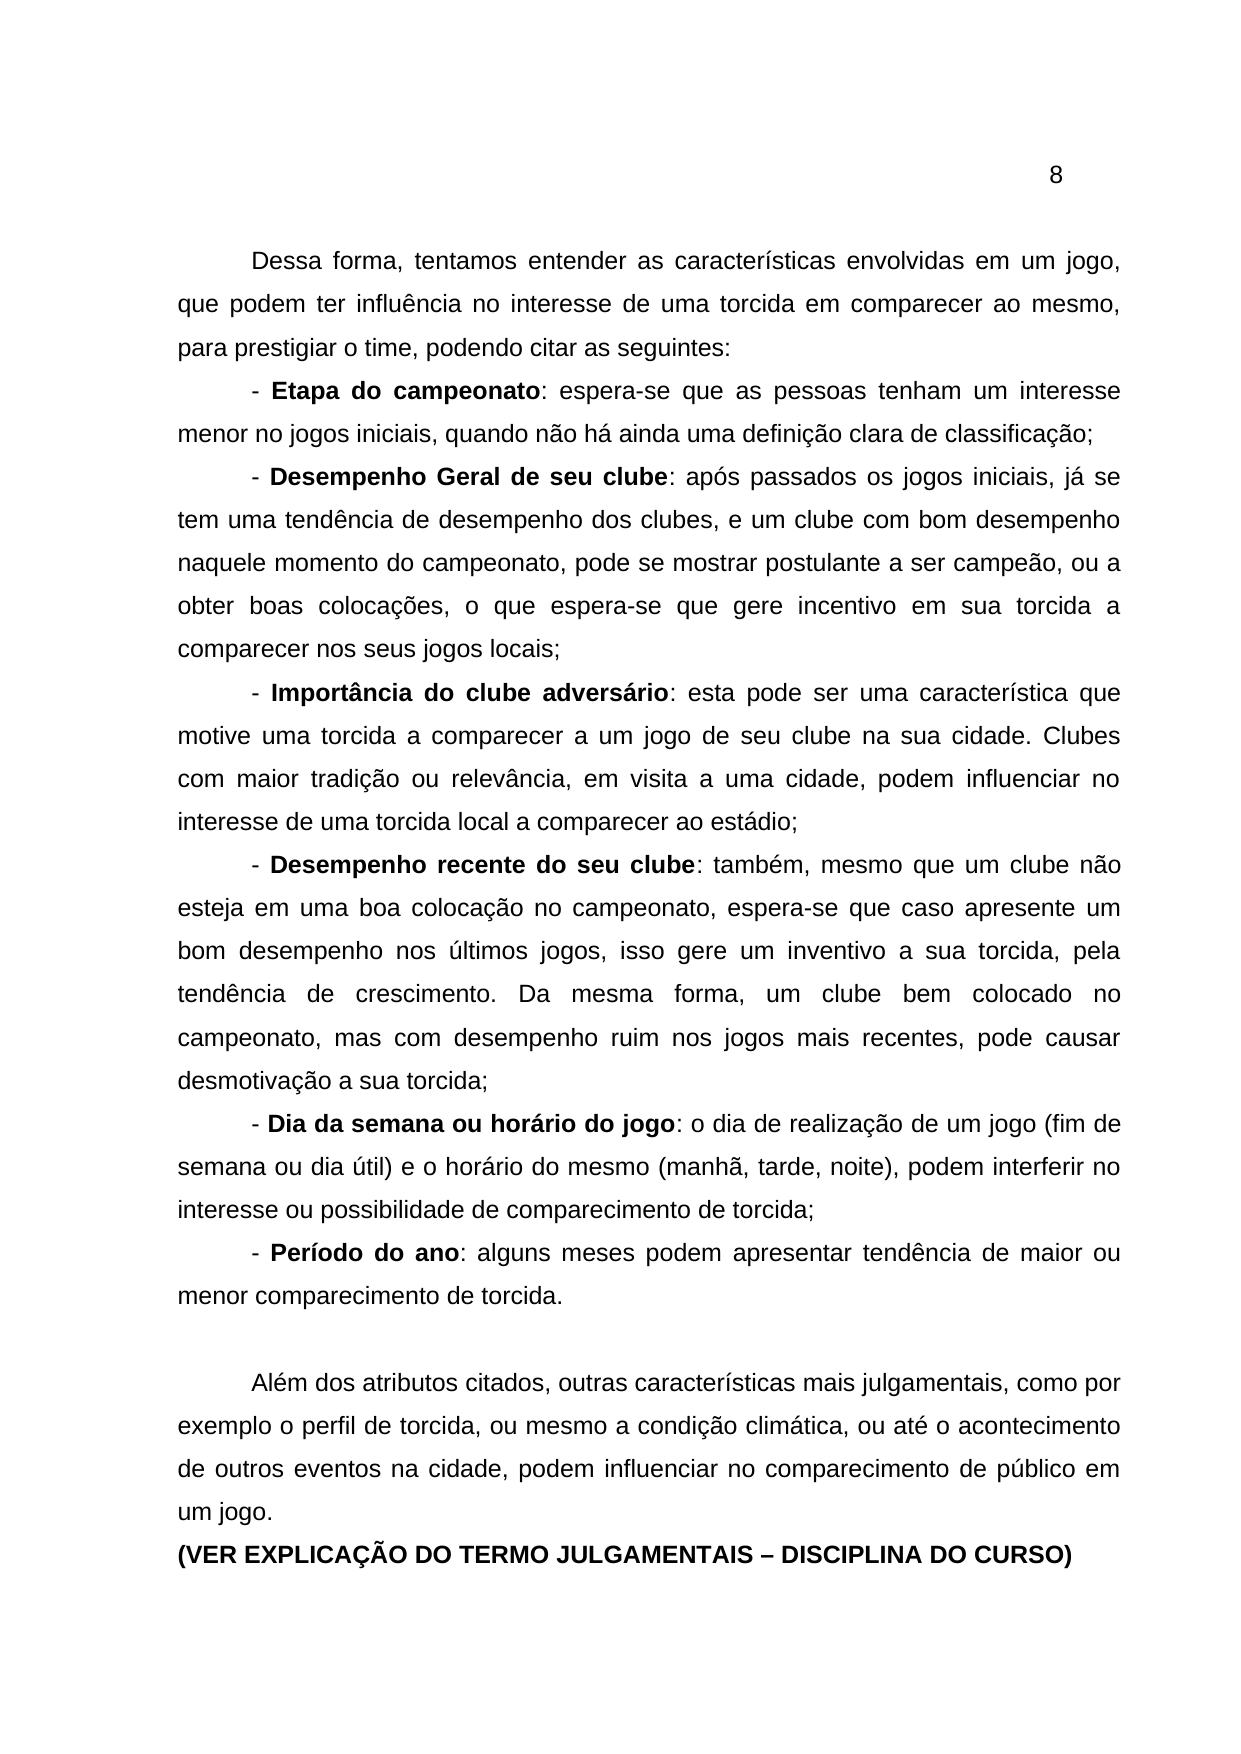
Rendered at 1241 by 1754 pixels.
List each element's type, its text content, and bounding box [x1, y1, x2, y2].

text - Importância do clube adversário: esta pode ser uma característica que motive uma torcida a comparecer a um jogo de seu clube na sua cidade. Clubes com maior tradição ou relevância, em visita a uma cidade, podem influenciar no interesse de uma torcida local a comparecer ao estádio; [177, 677, 1122, 836]
text Dessa forma, tentamos entender as características envolvidas em um jogo, que podem ter influência no interesse de uma torcida em comparecer ao mesmo, para prestigiar o time, podendo citar as seguintes: [177, 246, 1122, 361]
text (VER EXPLICAÇÃO DO TERMO JULGAMENTAIS – DISCIPLINA DO CURSO) [177, 1540, 1122, 1569]
text - Período do ano: alguns meses podem apresentar tendência de maior ou menor comparecimento de torcida. [177, 1238, 1122, 1310]
text - Etapa do campeonato: espera-se que as pessoas tenham um interesse menor no jogos iniciais, quando não há ainda uma definição clara de classificação; [177, 376, 1122, 447]
text - Dia da semana ou horário do jogo: o dia de realização de um jogo (fim de semana ou dia útil) e o horário do mesmo (manhã, tarde, noite), podem interferir no interesse ou possibilidade de comparecimento de torcida; [177, 1109, 1122, 1224]
text - Desempenho recente do seu clube: também, mesmo que um clube não esteja em uma boa colocação no campeonato, espera-se que caso apresente um bom desempenho nos últimos jogos, isso gere um inventivo a sua torcida, pela tendência de crescimento. Da mesma forma, um clube bem colocado no campeonato, mas com desempenho ruim nos jogos mais recentes, pode causar desmotivação a sua torcida; [177, 850, 1122, 1094]
text Além dos atributos citados, outras características mais julgamentais, como por exemplo o perfil de torcida, ou mesmo a condição climática, ou até o acontecimento de outros eventos na cidade, podem influenciar no comparecimento de público em um jogo. [177, 1367, 1122, 1526]
text - Desempenho Geral de seu clube: após passados os jogos iniciais, já se tem uma tendência de desempenho dos clubes, e um clube com bom desempenho naquele momento do campeonato, pode se mostrar postulante a ser campeão, ou a obter boas colocações, o que espera-se que gere incentivo em sua torcida a comparecer nos seus jogos locais; [177, 462, 1122, 663]
